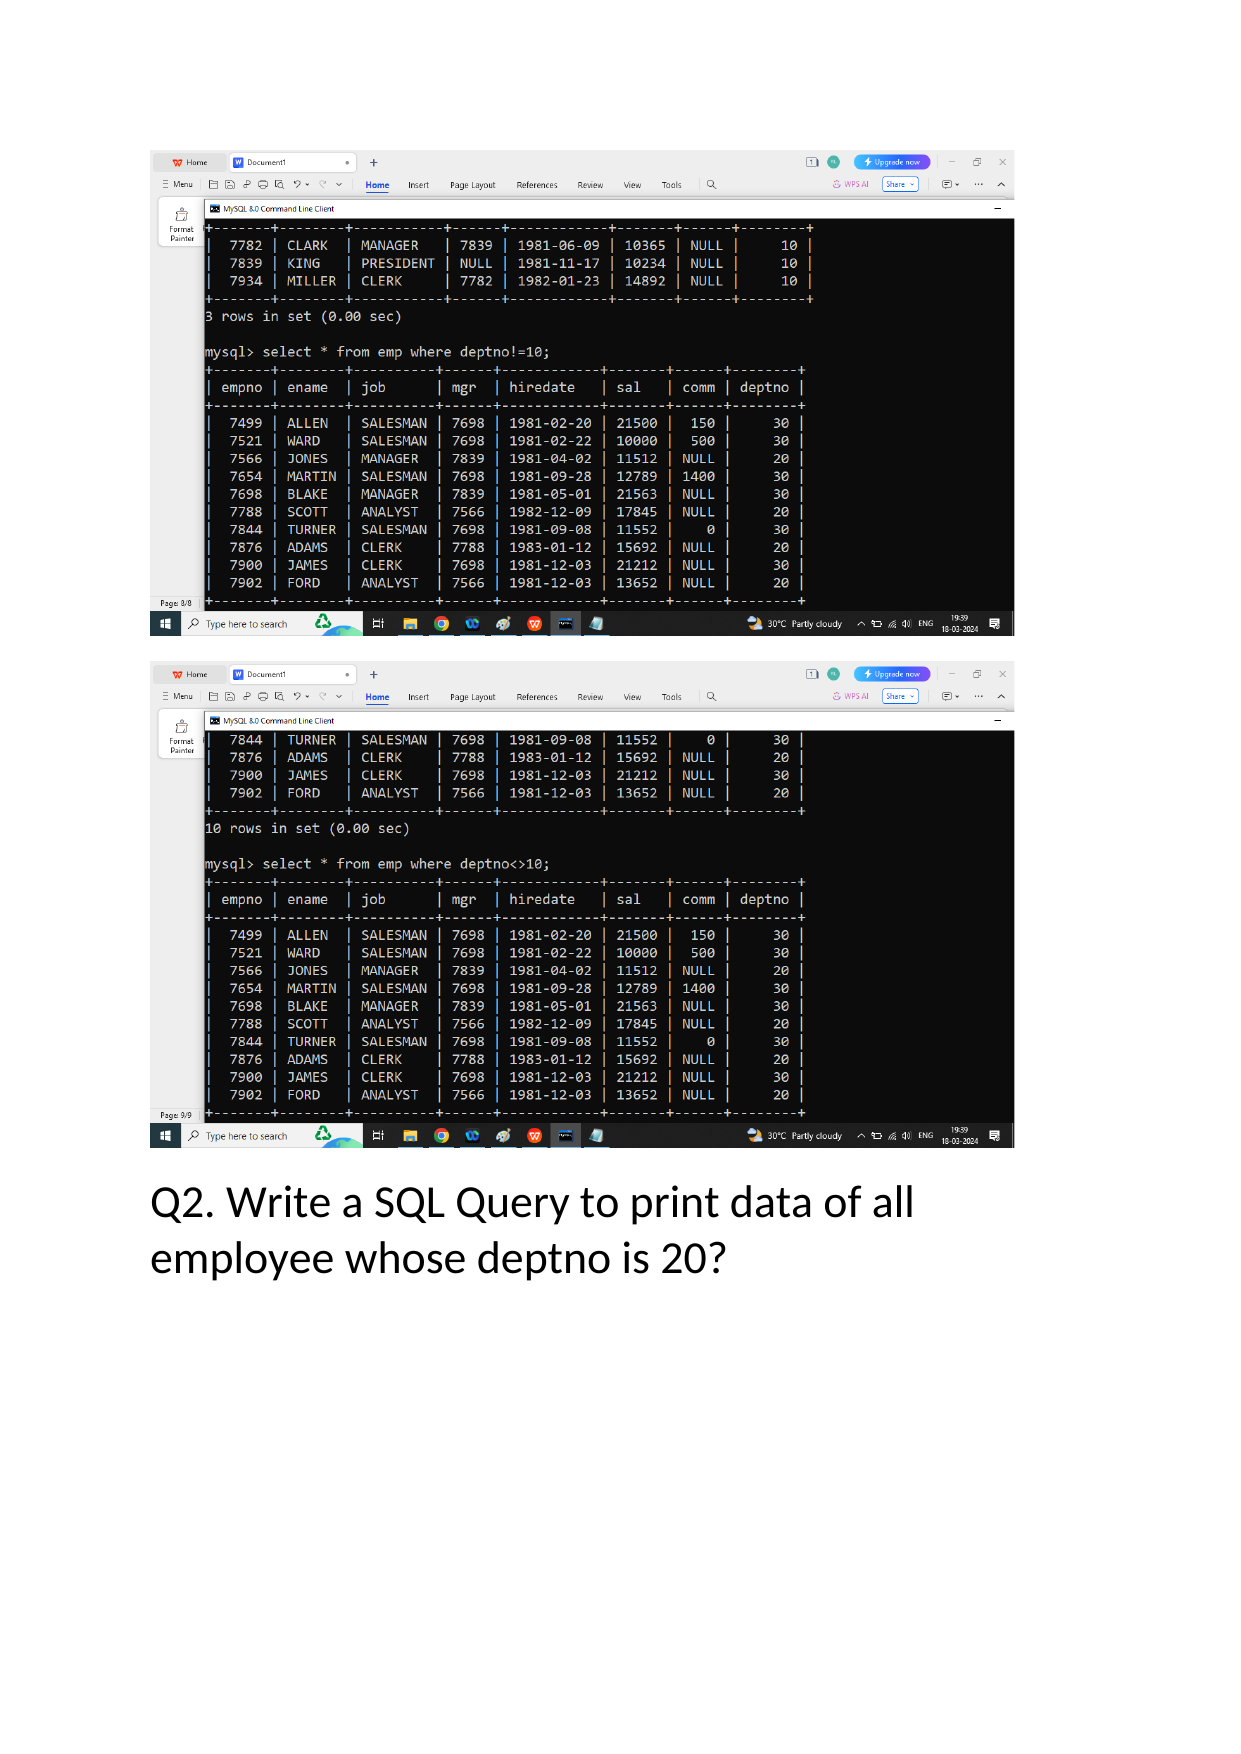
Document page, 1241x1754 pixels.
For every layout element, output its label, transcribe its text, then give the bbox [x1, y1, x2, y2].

text Q2. Write a SQL Query to print data of all employee whose deptno is 20? [150, 1173, 1090, 1285]
picture [150, 661, 1015, 1148]
picture [150, 150, 1015, 636]
